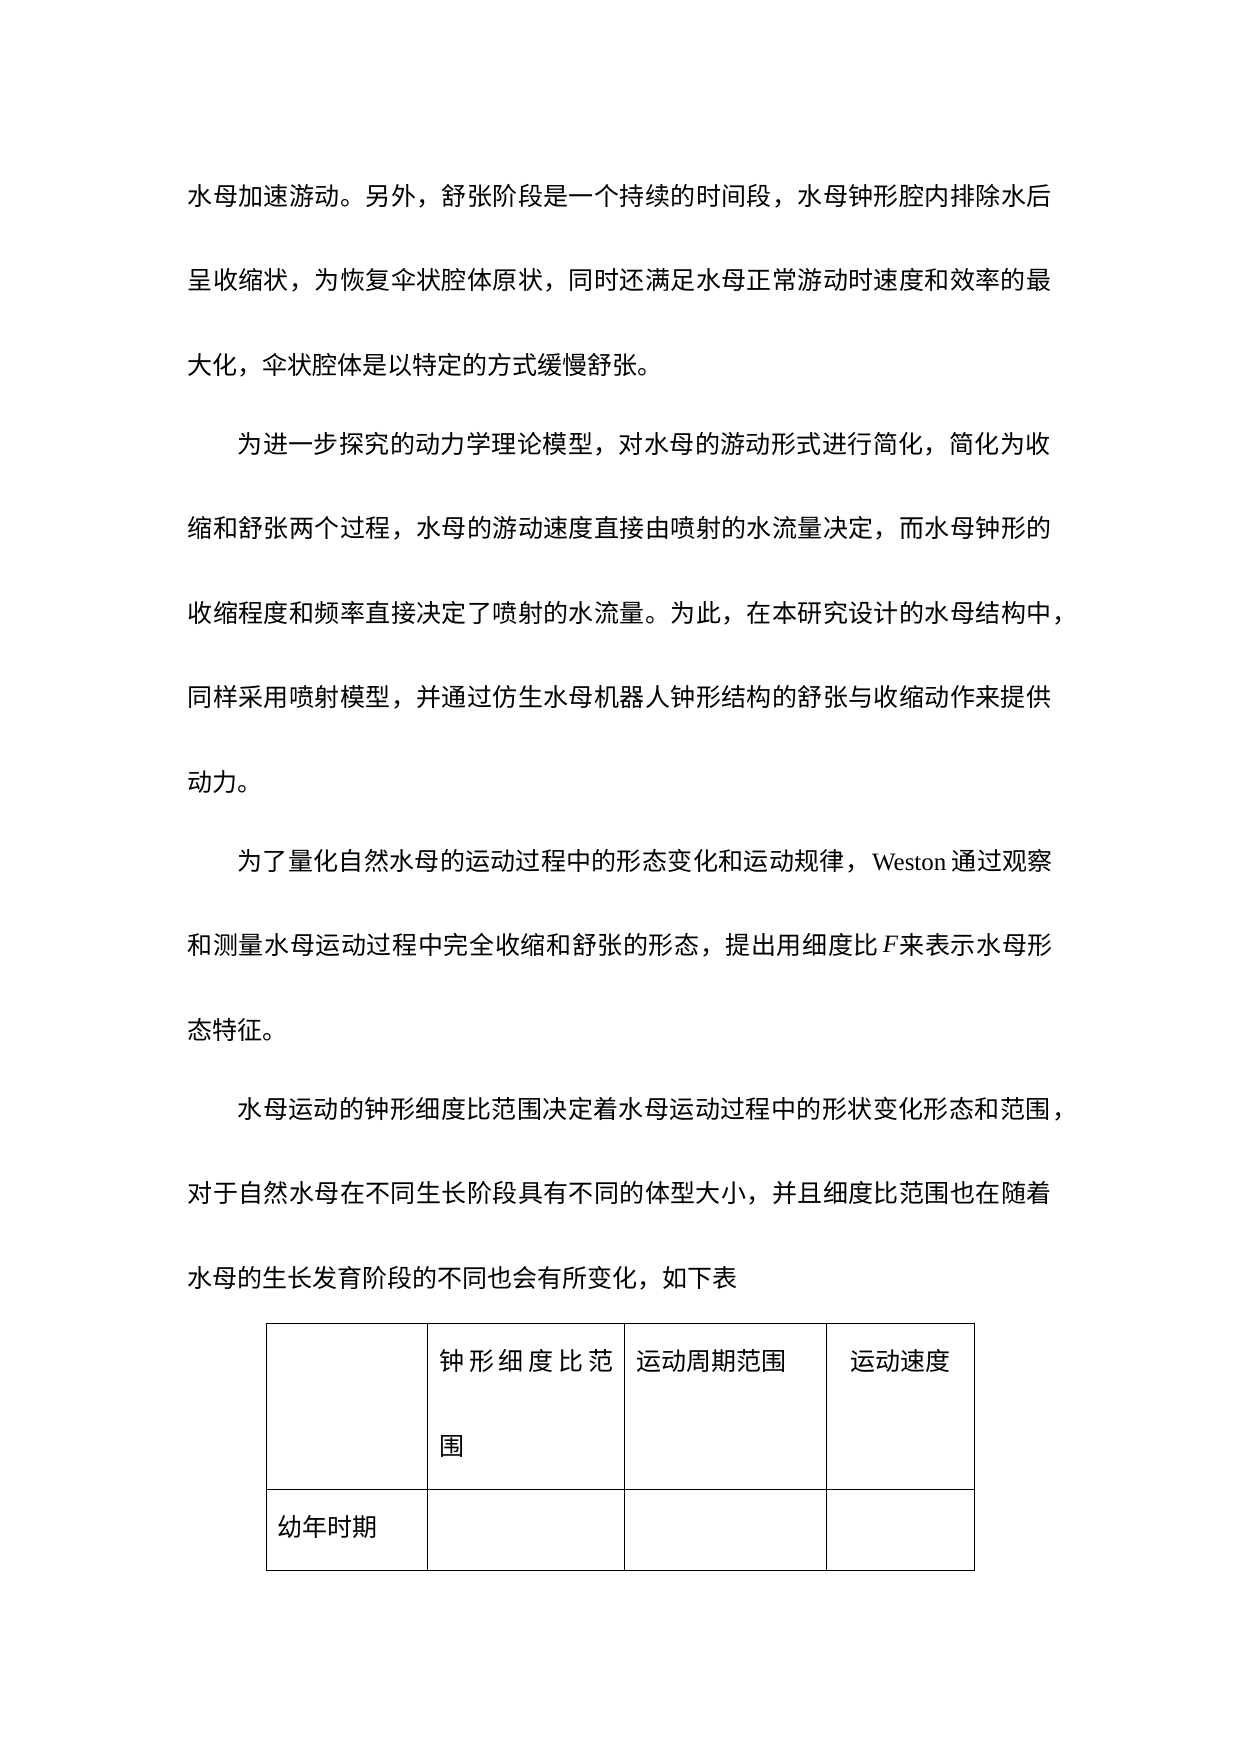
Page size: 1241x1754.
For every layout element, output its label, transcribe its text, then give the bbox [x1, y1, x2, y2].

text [187, 162, 1053, 396]
table_header 钟形细度比范围 [428, 1324, 624, 1488]
text 为进一步探究的动力学理论模型，对水母的游动形式进行简化，简化为收缩和舒张两个过程，水母的游动速度直接由喷射的水流量决定，而水母钟形的收缩程度和频率直接决定了喷射的水流量。为此，在本研究设计的水母结构中，同样采用喷射模型，并通过仿生水母机器人钟形结构的舒张与收缩动作来提供动力。 [187, 410, 1053, 813]
table_header [267, 1324, 427, 1488]
text 为了量化自然水母的运动过程中的形态变化和运动规律，Weston通过观察和测量水母运动过程中完全收缩和舒张的形态，提出用细度比来表示水母形态特征。 [187, 827, 1053, 1061]
table_header 运动周期范围 [625, 1324, 826, 1488]
table_cell 幼年时期 [267, 1490, 427, 1569]
table_header 运动速度 [827, 1324, 974, 1488]
table_cell [625, 1490, 826, 1569]
table_cell [428, 1490, 624, 1569]
table_cell [827, 1490, 974, 1569]
text 水母运动的钟形细度比范围决定着水母运动过程中的形状变化形态和范围，对于自然水母在不同生长阶段具有不同的体型大小，并且细度比范围也在随着水母的生长发育阶段的不同也会有所变化，如下表 [187, 1075, 1053, 1309]
